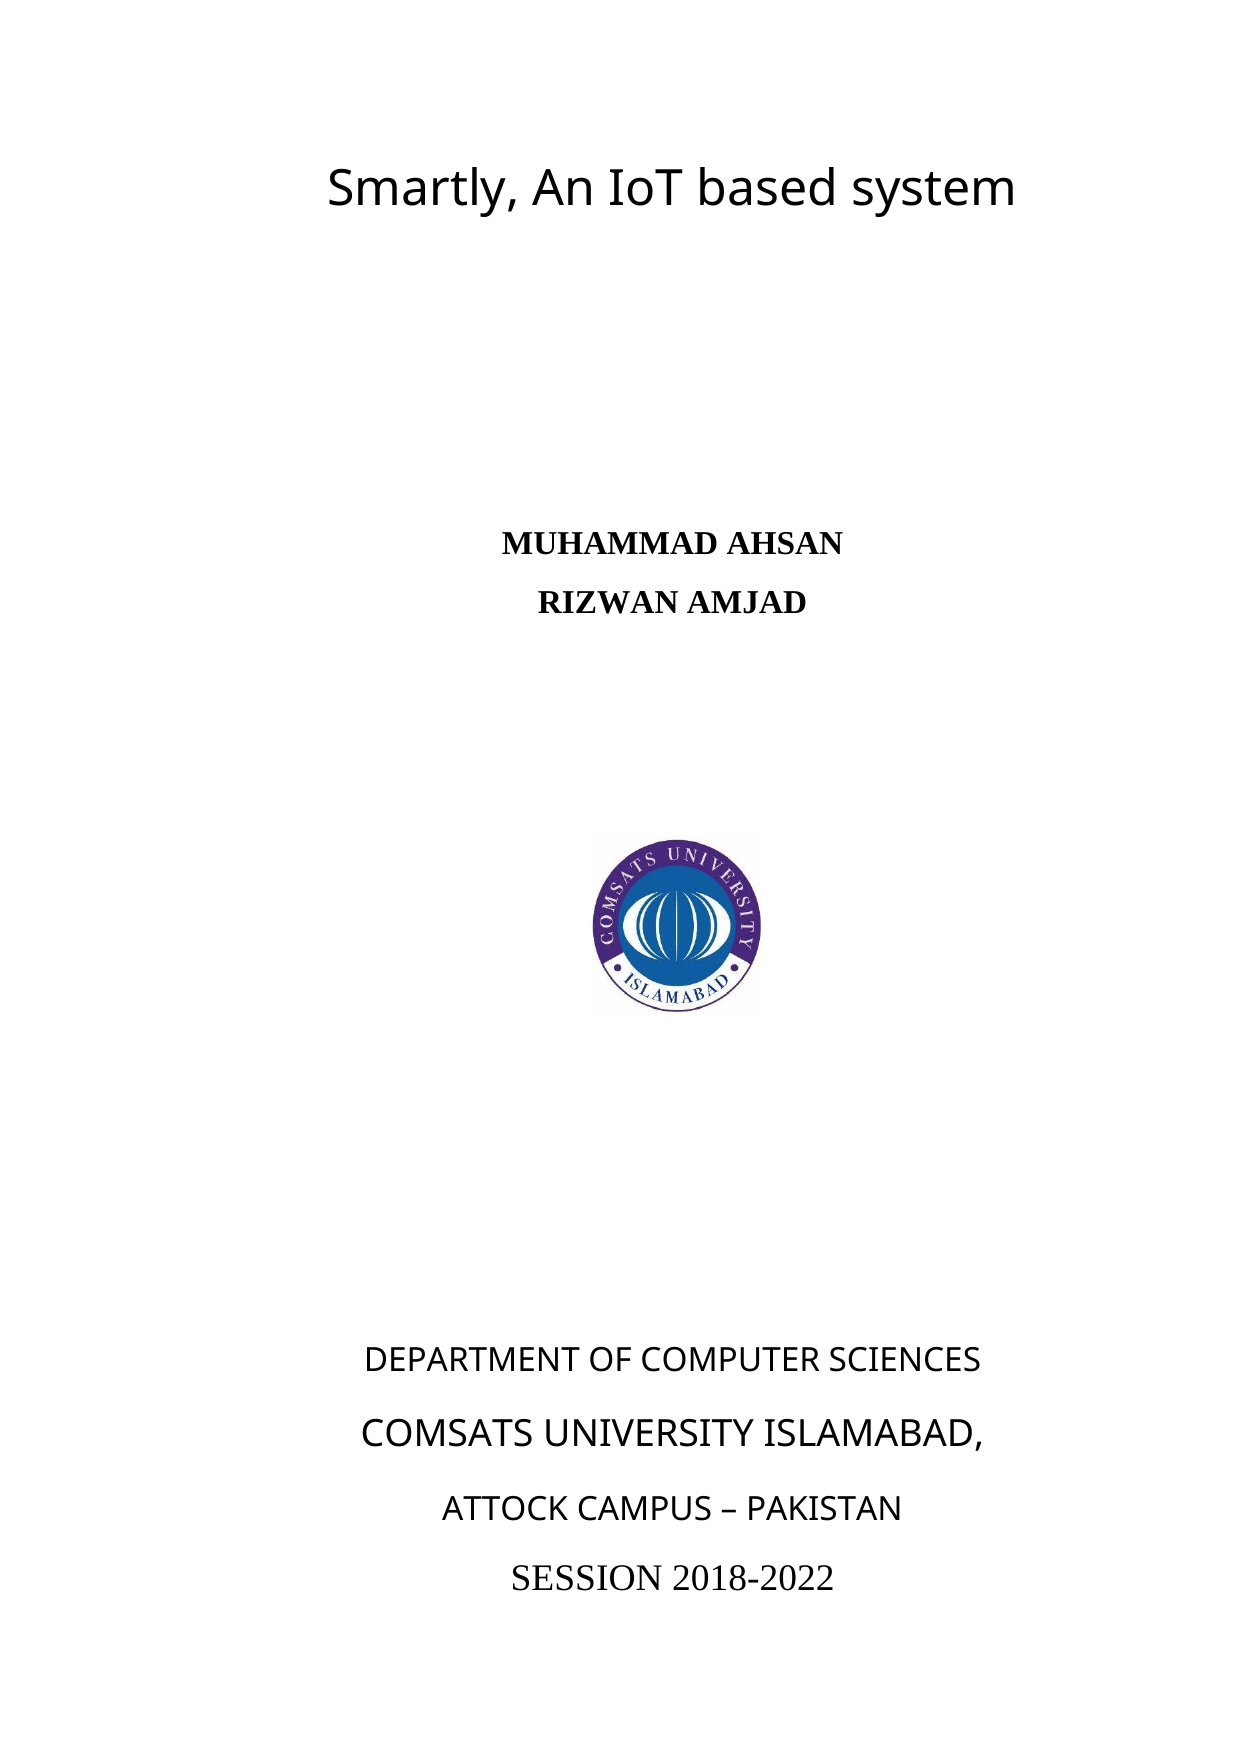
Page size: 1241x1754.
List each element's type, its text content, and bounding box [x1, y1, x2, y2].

text MUHAMMAD AHSAN [313, 523, 1031, 562]
picture [591, 834, 763, 1018]
text ATTOCK CAMPUS – PAKISTAN [313, 1485, 1031, 1530]
text COMSATS UNIVERSITY ISLAMABAD, [313, 1406, 1031, 1457]
text DEPARTMENT OF COMPUTER SCIENCES [313, 1336, 1031, 1381]
text SESSION 2018-2022 [313, 1555, 1031, 1598]
text RIZWAN AMJAD [313, 583, 1031, 621]
text Smartly, An IoT based system [313, 152, 1031, 220]
